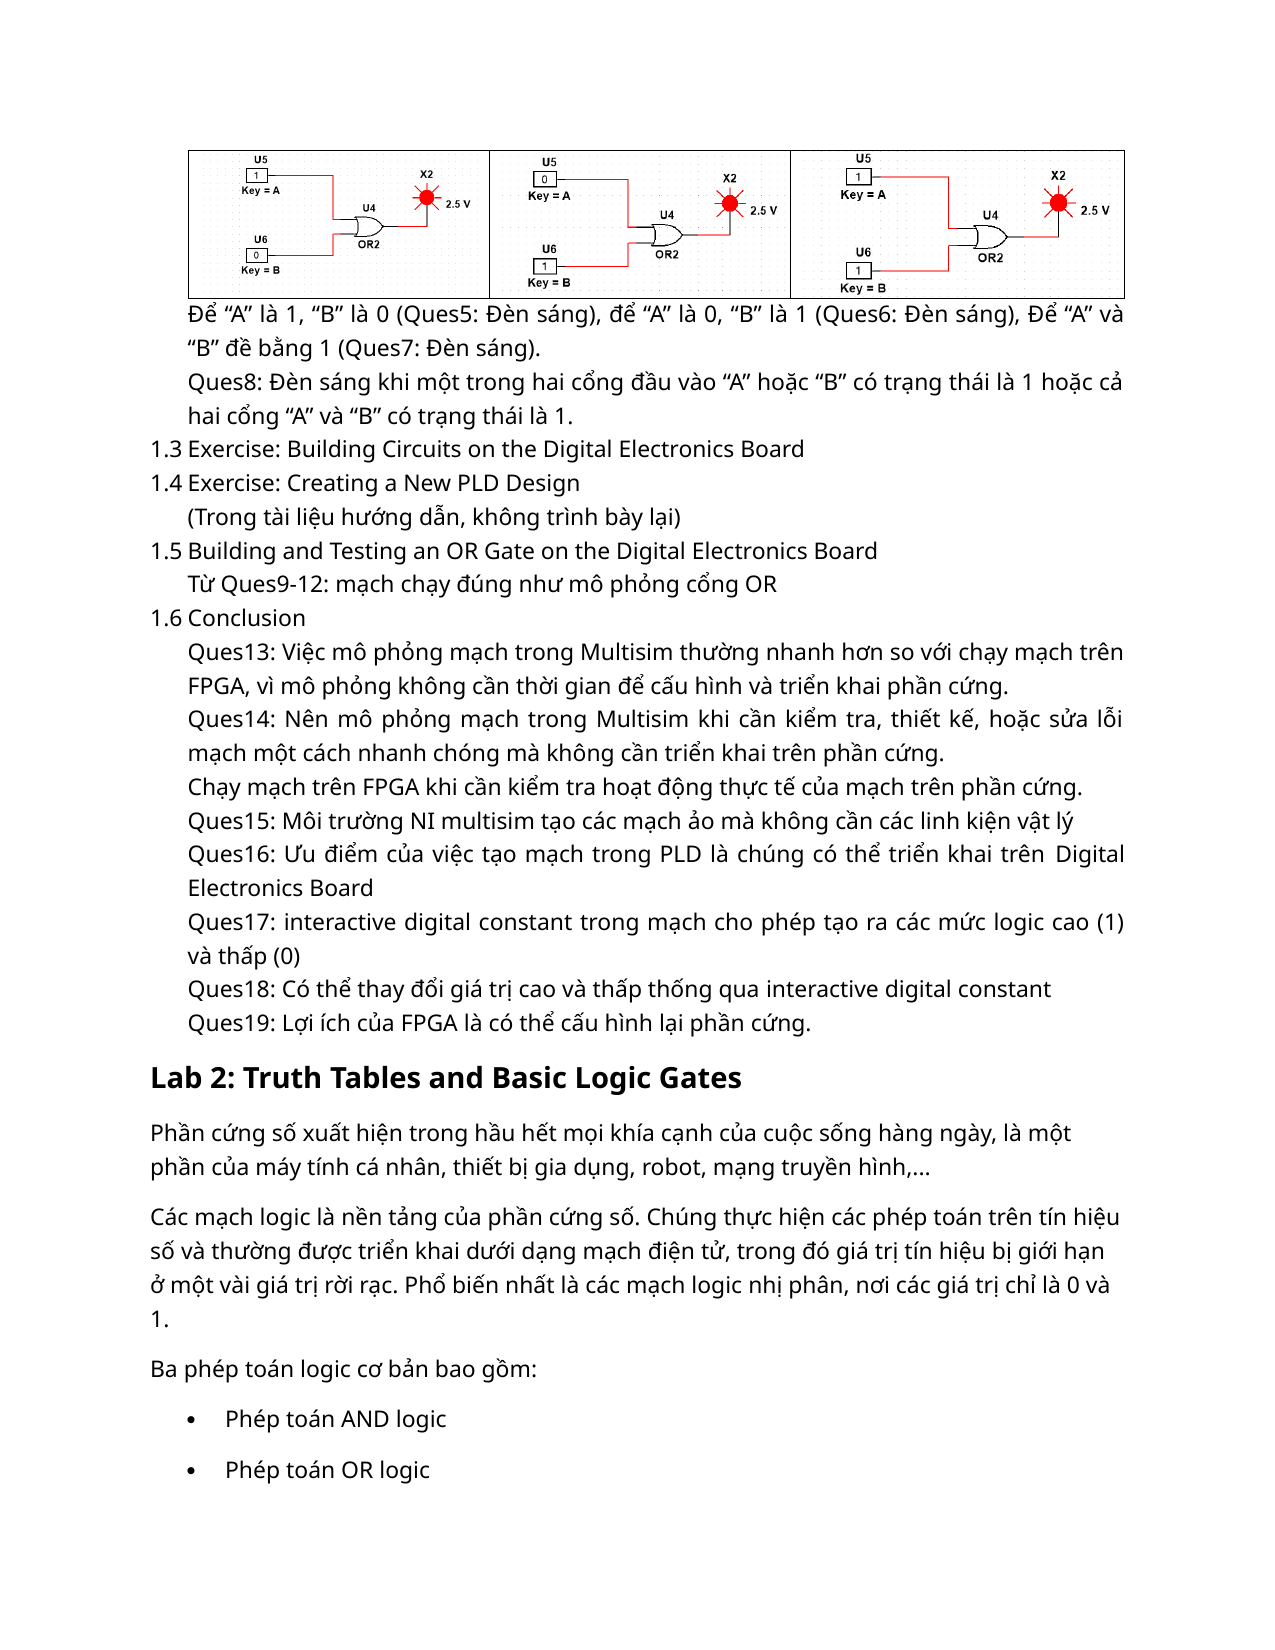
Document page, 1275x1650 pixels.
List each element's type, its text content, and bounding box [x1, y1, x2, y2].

list Ques13: Việc mô phỏng mạch trong Multisim thường nhanh hơn so với chạy mạch trên FPGA, vì mô phỏng không cần thời gian để cấu hình và triển khai phần cứng. [187, 636, 1125, 701]
list Ques17: interactive digital constant trong mạch cho phép tạo ra các mức logic cao (1) và thấp (0) [187, 906, 1125, 971]
picture [199, 151, 485, 292]
list Từ Ques9-12: mạch chạy đúng như mô phỏng cổng OR [187, 568, 1125, 600]
text Các mạch logic là nền tảng của phần cứng số. Chúng thực hiện các phép toán trên tín hiệu số và thường được triển khai dưới dạng mạch điện tử, trong đó giá trị tín hiệu bị giới hạn ở một vài giá trị rời rạc. Phổ biến nhất là các mạch logic nhị phân, nơi các giá trị chỉ là 0 và 1. [150, 1201, 1125, 1334]
table_header [490, 151, 790, 297]
list Ques8: Đèn sáng khi một trong hai cổng đầu vào “A” hoặc “B” có trạng thái là 1 hoặc cả hai cổng “A” và “B” có trạng thái là 1. [187, 366, 1125, 431]
list Ques14: Nên mô phỏng mạch trong Multisim khi cần kiểm tra, thiết kế, hoặc sửa lỗi mạch một cách nhanh chóng mà không cần triển khai trên phần cứng. [187, 703, 1125, 768]
list Chạy mạch trên FPGA khi cần kiểm tra hoạt động thực tế của mạch trên phần cứng. [187, 771, 1125, 802]
picture [500, 151, 786, 295]
table_header [189, 151, 489, 297]
list Để “A” là 1, “B” là 0 (Ques5: Đèn sáng), để “A” là 0, “B” là 1 (Ques6: Đèn sáng), Để “A” và “B” đề bằng 1 (Ques7: Đèn sáng). [187, 299, 1125, 363]
list Phép toán OR logic [187, 1454, 1125, 1485]
list Phép toán AND logic [187, 1403, 1125, 1434]
text Lab 2: Truth Tables and Basic Logic Gates [150, 1058, 1125, 1097]
table_header [791, 151, 801, 297]
list Ques16: Ưu điểm của việc tạo mạch trong PLD là chúng có thể triển khai trên Digital Electronics Board [187, 838, 1125, 903]
list Exercise: Building Circuits on the Digital Electronics Board [150, 433, 1125, 465]
text Ba phép toán logic cơ bản bao gồm: [150, 1353, 1125, 1384]
list Ques19: Lợi ích của FPGA là có thể cấu hình lại phần cứng. [187, 1007, 1125, 1038]
list Building and Testing an OR Gate on the Digital Electronics Board [150, 535, 1125, 566]
text Phần cứng số xuất hiện trong hầu hết mọi khía cạnh của cuộc sống hàng ngày, là một phần của máy tính cá nhân, thiết bị gia dụng, robot, mạng truyền hình,... [150, 1117, 1125, 1182]
list (Trong tài liệu hướng dẫn, không trình bày lại) [187, 501, 1125, 532]
list Ques18: Có thể thay đổi giá trị cao và thấp thống qua interactive digital constant [187, 973, 1125, 1005]
list Conclusion [150, 602, 1125, 633]
picture [801, 151, 1121, 298]
list Ques15: Môi trường NI multisim tạo các mạch ảo mà không cần các linh kiện vật lý [187, 805, 1125, 836]
list Exercise: Creating a New PLD Design [150, 467, 1125, 498]
